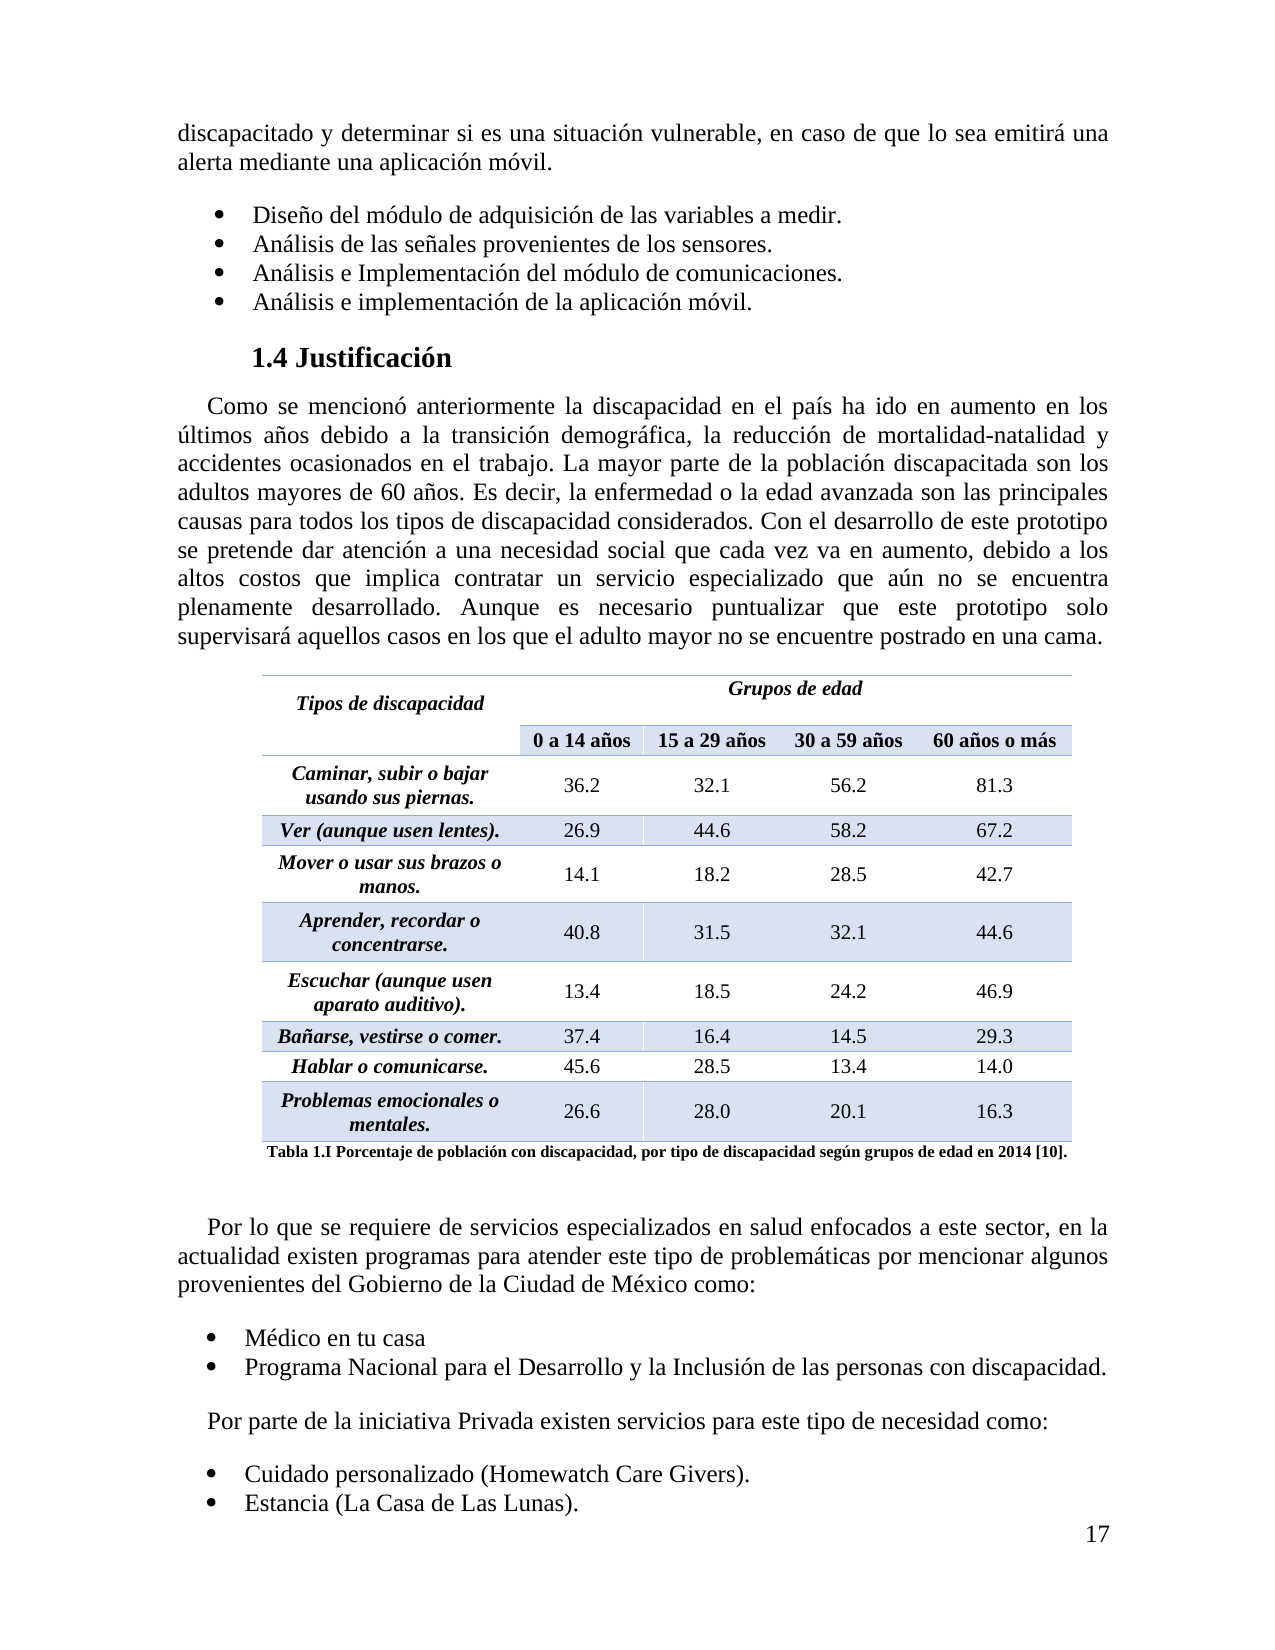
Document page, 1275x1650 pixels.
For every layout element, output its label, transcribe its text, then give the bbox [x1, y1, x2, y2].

table_cell Mover o usar sus brazos o manos. [262, 846, 520, 902]
list Estancia (La Casa de Las Lunas). [207, 1488, 1109, 1517]
table_cell 36.2 [520, 756, 643, 815]
table_cell 28.0 [644, 1082, 780, 1141]
table_cell 56.2 [780, 756, 917, 815]
table_cell 32.1 [644, 756, 780, 815]
table_header Tipos de discapacidad [262, 676, 520, 755]
table_cell 81.3 [917, 756, 1072, 815]
table_cell 30 a 59 años [780, 726, 917, 755]
table_cell Caminar, subir o bajar usando sus piernas. [262, 756, 520, 815]
table_cell 16.4 [644, 1022, 780, 1051]
table_cell 14.1 [520, 846, 643, 902]
table_cell 18.5 [644, 962, 780, 1021]
list Análisis e Implementación del módulo de comunicaciones. [215, 258, 1109, 287]
table_cell Problemas emocionales o mentales. [262, 1082, 520, 1141]
table_cell 28.5 [780, 846, 917, 902]
table_cell 16.3 [917, 1082, 1072, 1141]
table_cell 14.0 [917, 1052, 1072, 1081]
table_cell 67.2 [917, 816, 1072, 845]
subtitle 1.4 Justificación [251, 341, 1109, 374]
table_cell 26.6 [520, 1082, 643, 1141]
list Programa Nacional para el Desarrollo y la Inclusión de las personas con discapacidad. [207, 1352, 1109, 1381]
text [177, 118, 1109, 176]
table_cell 20.1 [780, 1082, 917, 1141]
table_cell 44.6 [644, 816, 780, 845]
table_cell Bañarse, vestirse o comer. [262, 1022, 520, 1051]
table_cell Hablar o comunicarse. [262, 1052, 520, 1081]
table_cell 40.8 [520, 903, 643, 961]
table_cell 42.7 [917, 846, 1072, 902]
table_cell 13.4 [520, 962, 643, 1021]
table_cell 45.6 [520, 1052, 643, 1081]
list Análisis e implementación de la aplicación móvil. [215, 287, 1109, 316]
table_cell Aprender, recordar o concentrarse. [262, 903, 520, 961]
table_cell 14.5 [780, 1022, 917, 1051]
text Como se mencionó anteriormente la discapacidad en el país ha ido en aumento en los últimos años debido a la transición demográfica, la reducción de mortalidad-natalidad y accidentes ocasionados en el trabajo. La mayor parte de la población discapacitada son los adultos mayores de 60 años. Es decir, la enfermedad o la edad avanzada son las principales causas para todos los tipos de discapacidad considerados. Con el desarrollo de este prototipo se pretende dar atención a una necesidad social que cada vez va en aumento, debido a los altos costos que implica contratar un servicio especializado que aún no se encuentra plenamente desarrollado. Aunque es necesario puntualizar que este prototipo solo supervisará aquellos casos en los que el adulto mayor no se encuentre postrado en una cama. [177, 391, 1109, 650]
table_header Grupos de edad [520, 676, 1072, 725]
table_cell Ver (aunque usen lentes). [262, 816, 520, 845]
table_cell 29.3 [917, 1022, 1072, 1051]
list Análisis de las señales provenientes de los sensores. [215, 229, 1109, 258]
table_cell 24.2 [780, 962, 917, 1021]
table_cell 31.5 [644, 903, 780, 961]
table_cell 32.1 [780, 903, 917, 961]
table_cell 0 a 14 años [520, 726, 643, 755]
list Médico en tu casa [207, 1323, 1109, 1352]
table_cell 46.9 [917, 962, 1072, 1021]
table_cell 18.2 [644, 846, 780, 902]
table_cell 26.9 [520, 816, 643, 845]
table_cell 60 años o más [917, 726, 1072, 755]
table_cell Escuchar (aunque usen aparato auditivo). [262, 962, 520, 1021]
table_cell 58.2 [780, 816, 917, 845]
list Diseño del módulo de adquisición de las variables a medir. [215, 201, 1109, 229]
text Por lo que se requiere de servicios especializados en salud enfocados a este sector, en la actualidad existen programas para atender este tipo de problemáticas por mencionar algunos provenientes del Gobierno de la Ciudad de México como: [177, 1212, 1109, 1298]
list Cuidado personalizado (Homewatch Care Givers). [207, 1459, 1109, 1488]
text Por parte de la iniciativa Privada existen servicios para este tipo de necesidad como: [177, 1406, 1109, 1434]
table_cell 15 a 29 años [644, 726, 780, 755]
text Tabla 1.I Porcentaje de población con discapacidad, por tipo de discapacidad según grupos de edad en 2014 [10]. [177, 1142, 1157, 1161]
table_cell 44.6 [917, 903, 1072, 961]
table_cell 37.4 [520, 1022, 643, 1051]
table_cell 28.5 [644, 1052, 780, 1081]
table_cell 13.4 [780, 1052, 917, 1081]
